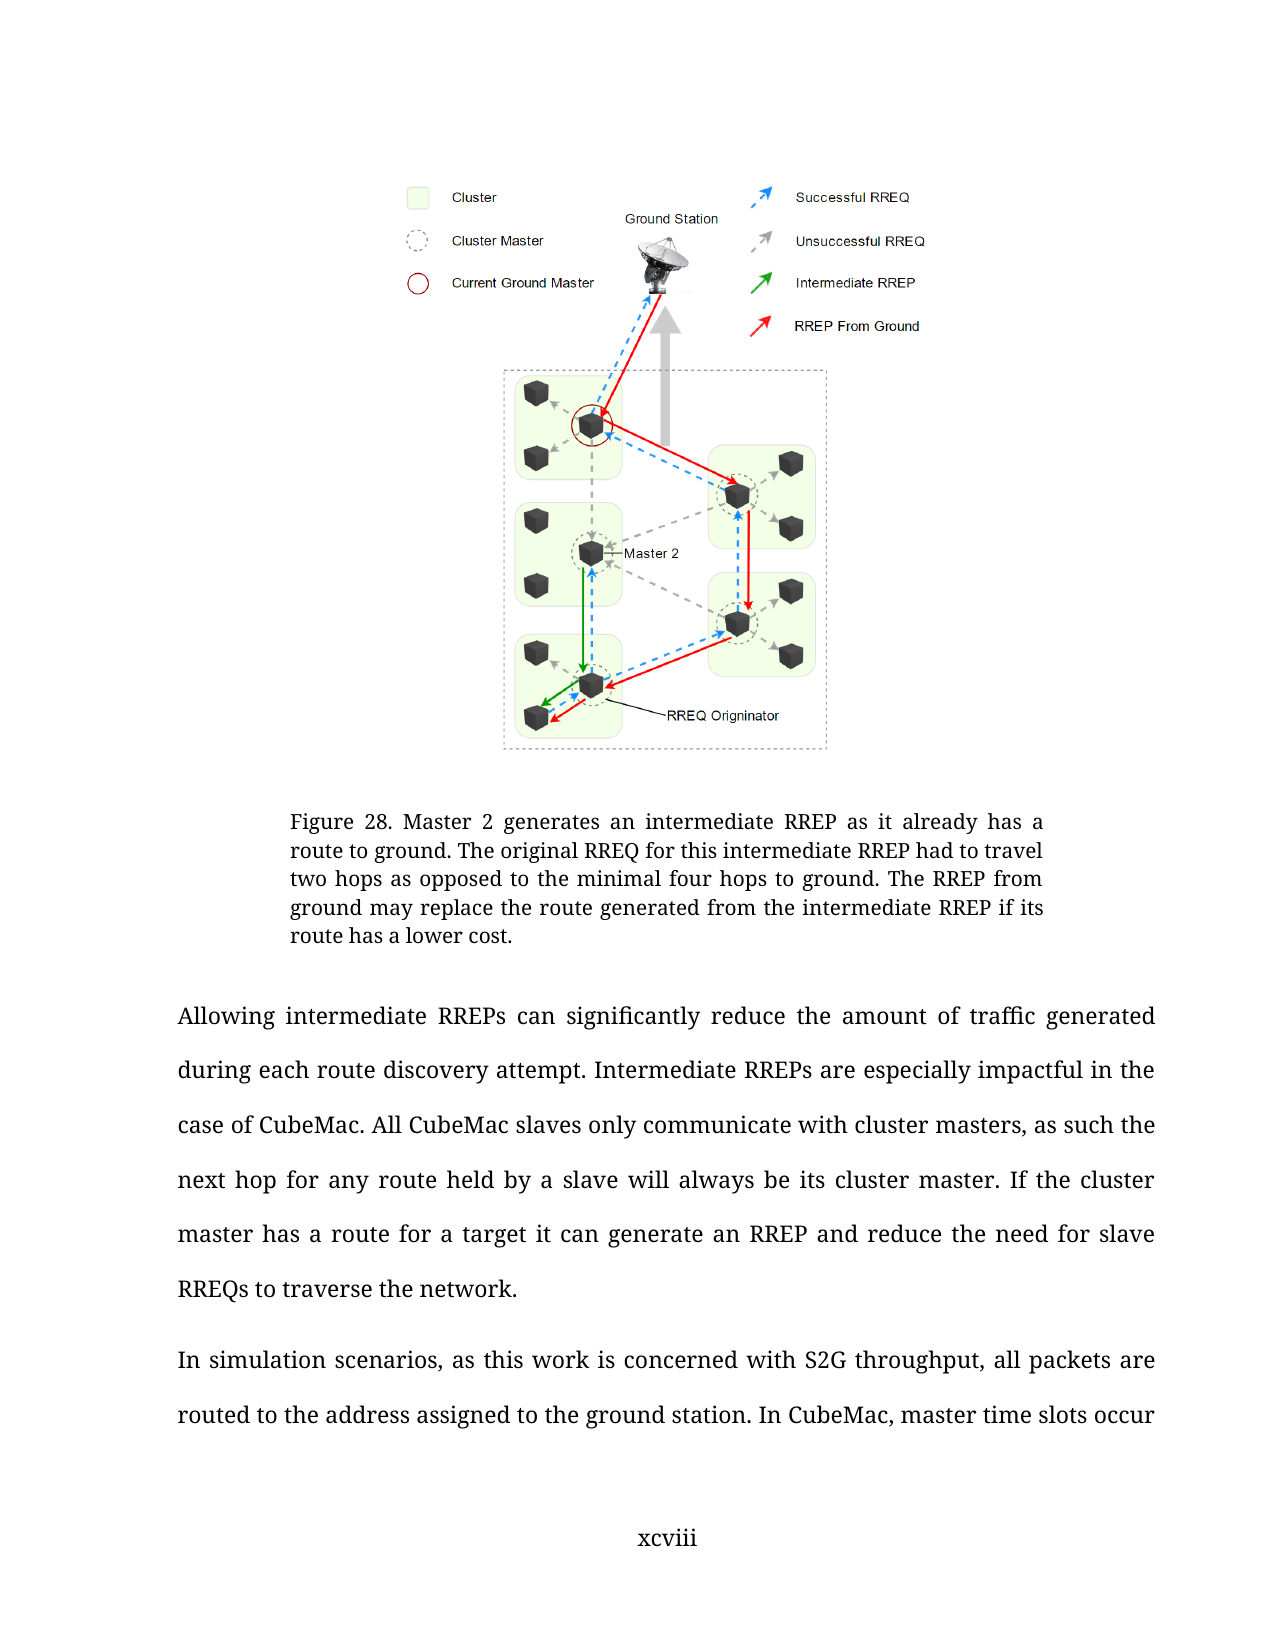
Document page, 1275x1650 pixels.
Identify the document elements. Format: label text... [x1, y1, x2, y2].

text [177, 1344, 1157, 1430]
text Allowing intermediate RREPs can significantly reduce the amount of traffic generated during each route discovery attempt. Intermediate RREPs are especially impactful in the case of CubeMac. All CubeMac slaves only communicate with cluster masters, as such the next hop for any route held by a slave will always be its cluster master. If the cluster master has a route for a target it can generate an RREP and reduce the need for slave RREQs to traverse the network. [177, 1000, 1157, 1304]
text Figure 28. Master 2 generates an intermediate RREP as it already has a route to ground. The original RREQ for this intermediate RREP had to travel two hops as opposed to the minimal four hops to ground. The RREP from ground may replace the route generated from the intermediate RREP if its route has a lower cost. [290, 807, 1044, 950]
picture [396, 176, 938, 768]
